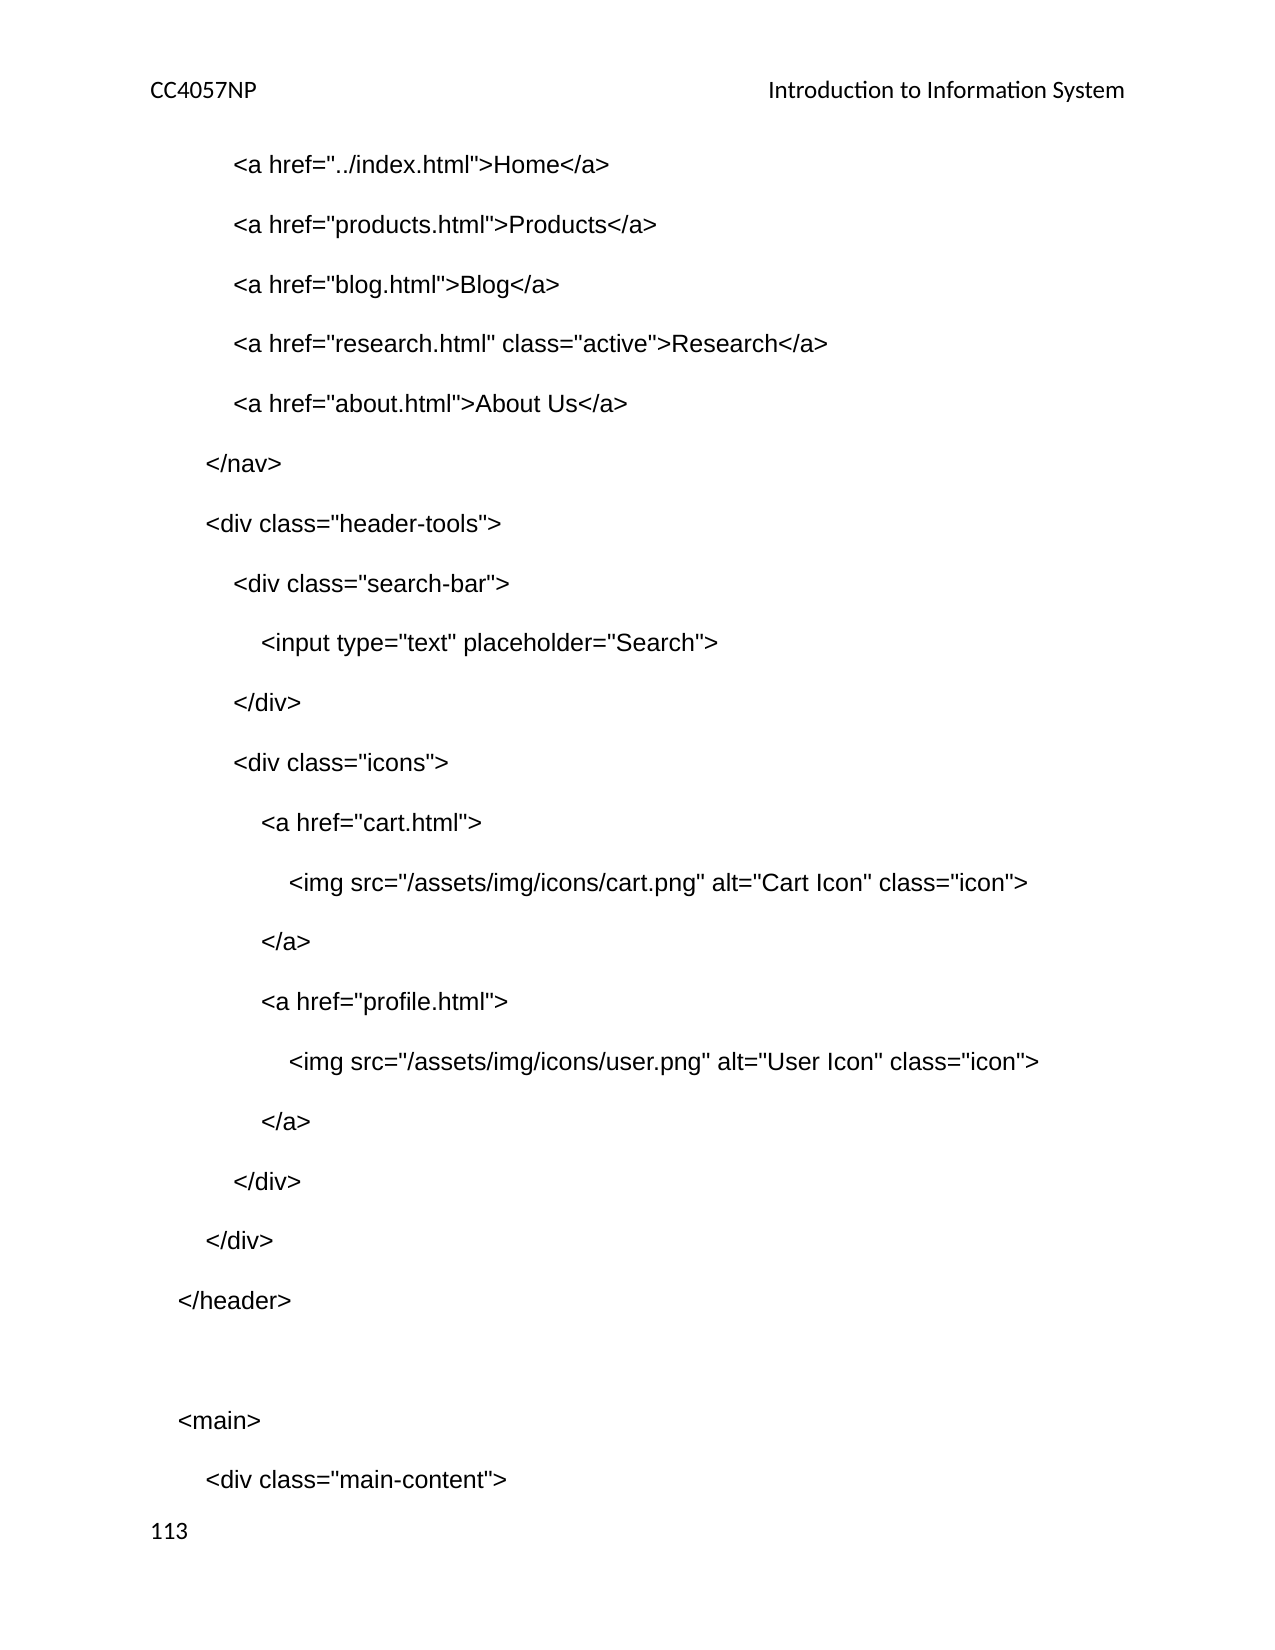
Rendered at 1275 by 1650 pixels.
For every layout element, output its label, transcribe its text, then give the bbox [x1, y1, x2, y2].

text <main> [150, 1406, 1125, 1434]
text <img src="/assets/img/icons/cart.png" alt="Cart Icon" class="icon"> [150, 867, 1125, 896]
text <div class="header-tools"> [150, 509, 1125, 537]
text <input type="text" placeholder="Search"> [150, 628, 1125, 657]
text <img src="/assets/img/icons/user.png" alt="User Icon" class="icon"> [150, 1047, 1125, 1076]
text <a href="products.html">Products</a> [150, 210, 1125, 238]
text </a> [150, 1107, 1125, 1135]
text </div> [150, 1226, 1125, 1255]
text <a href="research.html" class="active">Research</a> [150, 329, 1125, 358]
text <a href="cart.html"> [150, 808, 1125, 836]
text <div class="icons"> [150, 748, 1125, 777]
text <a href="profile.html"> [150, 987, 1125, 1016]
text <a href="about.html">About Us</a> [150, 389, 1125, 418]
text </nav> [150, 449, 1125, 478]
text <a href="blog.html">Blog</a> [150, 269, 1125, 298]
text </a> [150, 927, 1125, 956]
text </div> [150, 1166, 1125, 1195]
text <div class="search-bar"> [150, 568, 1125, 597]
text </div> [150, 688, 1125, 717]
text </header> [150, 1286, 1125, 1315]
text <div class="main-content"> [150, 1465, 1125, 1494]
text <a href="../index.html">Home</a> [150, 150, 1125, 179]
